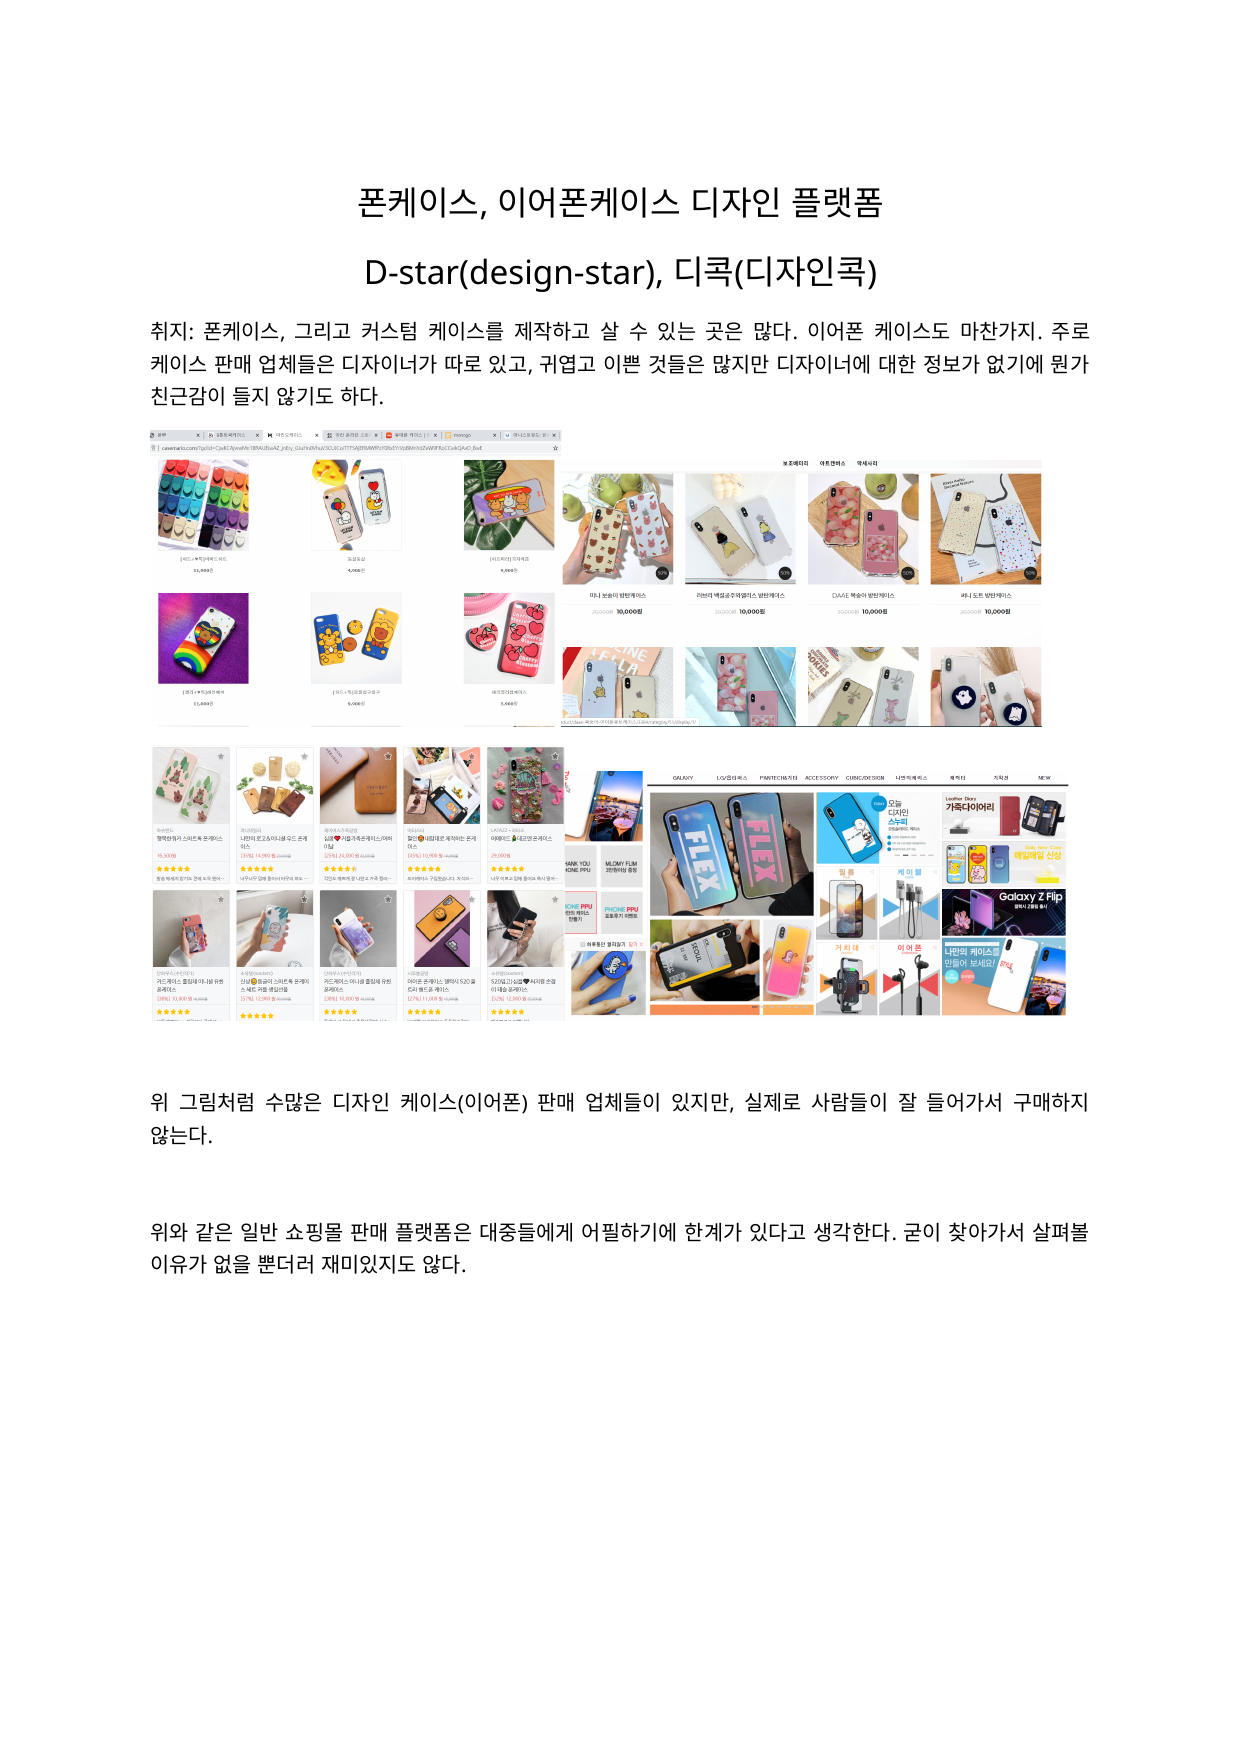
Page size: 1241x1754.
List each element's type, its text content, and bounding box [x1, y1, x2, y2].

picture [150, 430, 1042, 727]
text 위와 같은 일반 쇼핑몰 판매 플랫폼은 대중들에게 어필하기에 한계가 있다고 생각한다. 굳이 찾아가서 살펴볼 이유가 없을 뿐더러 재미있지도 않다. [150, 1216, 1090, 1279]
picture [150, 745, 1069, 1021]
text 위 그림처럼 수많은 디자인 케이스(이어폰) 판매 업체들이 있지만, 실제로 사람들이 잘 들어가서 구매하지 않는다. [150, 1086, 1090, 1149]
text 폰케이스, 이어폰케이스 디자인 플랫폼 [150, 177, 1090, 226]
text 취지: 폰케이스, 그리고 커스텀 케이스를 제작하고 살 수 있는 곳은 많다. 이어폰 케이스도 마찬가지. 주로 케이스 판매 업체들은 디자이너가 따로 있고, 귀엽고 이쁜 것들은 많지만 디자이너에 대한 정보가 없기에 뭔가 친근감이 들지 않기도 하다. [150, 315, 1090, 411]
text D-star(design-star), 디콕(디자인콕) [150, 246, 1090, 294]
